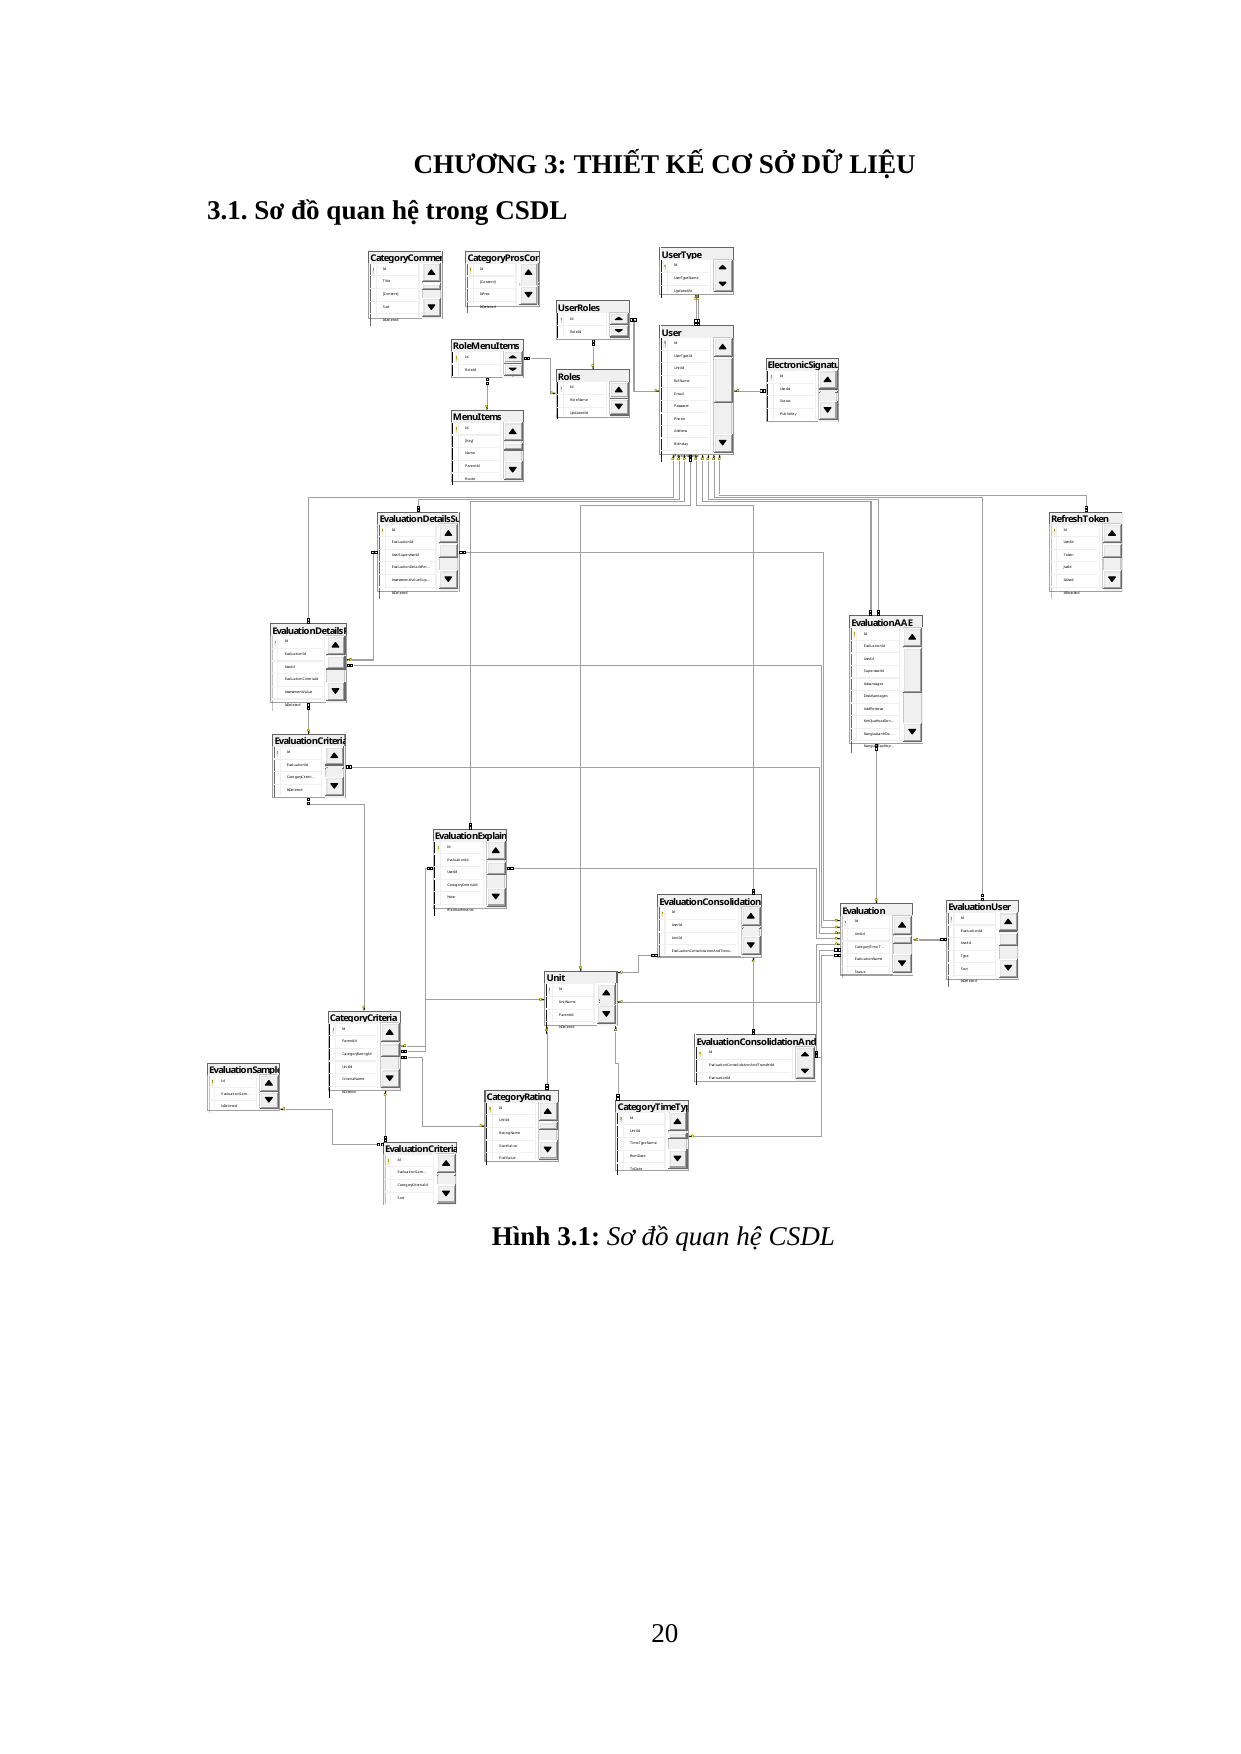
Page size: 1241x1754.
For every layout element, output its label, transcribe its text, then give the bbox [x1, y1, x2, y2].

title Sơ đồ quan hệ CSDL [207, 1220, 1122, 1251]
text THIẾT KẾ CƠ SỞ DỮ LIỆU [207, 148, 1122, 179]
text Sơ đồ quan hệ trong CSDL [207, 194, 1122, 226]
